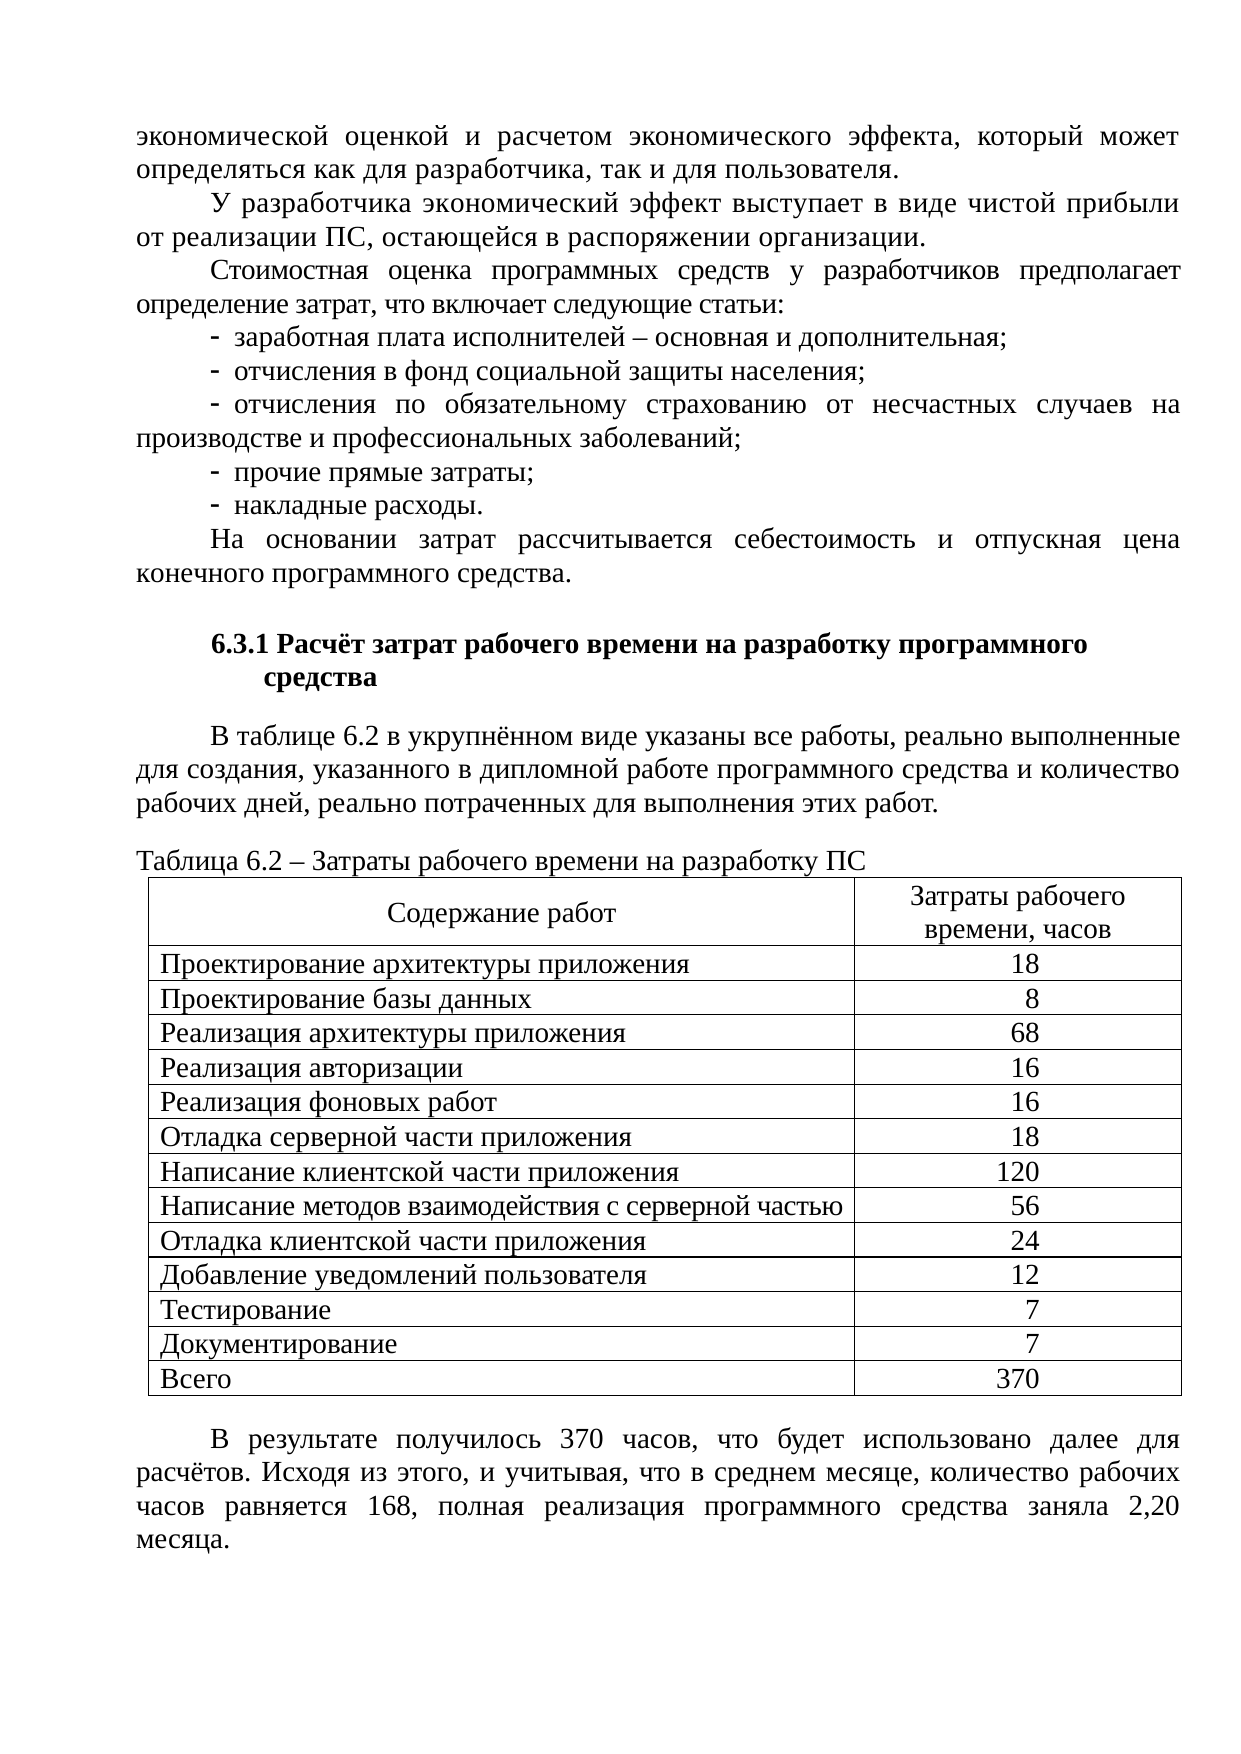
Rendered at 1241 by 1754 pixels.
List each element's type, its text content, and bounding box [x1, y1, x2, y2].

table_header Затраты рабочего времени, часов [855, 878, 1181, 945]
table_cell 24 [855, 1223, 1181, 1256]
table_cell 7 [855, 1327, 1181, 1360]
table_cell Проектирование архитектуры приложения [149, 946, 854, 980]
table_cell Отладка серверной части приложения [149, 1119, 854, 1153]
text экономической оценкой и расчетом экономического эффекта, который может определяться как для разработчика, так и для пользователя. [136, 118, 1181, 185]
list прочие прямые затраты; [136, 454, 1181, 487]
list отчисления в фонд социальной защиты населения; [136, 353, 1181, 387]
text Стоимостная оценка программных средств у разработчиков предполагает определение затрат, что включает следующие статьи: [136, 252, 1181, 319]
table_cell 7 [855, 1292, 1181, 1326]
text У разработчика экономический эффект выступает в виде чистой прибыли от реализации ПС, остающейся в распоряжении организации. [136, 185, 1181, 252]
list отчисления по обязательному страхованию от несчастных случаев на производстве и профессиональных заболеваний; [136, 387, 1181, 454]
table_header Содержание работ [149, 878, 854, 945]
table_cell Документирование [149, 1327, 854, 1360]
table_cell Реализация авторизации [149, 1050, 854, 1083]
table_cell 370 [855, 1361, 1181, 1395]
table_cell 16 [855, 1050, 1181, 1083]
table_cell Добавление уведомлений пользователя [149, 1258, 854, 1291]
table_cell 56 [855, 1188, 1181, 1222]
table_cell 18 [855, 1119, 1181, 1153]
table_cell 68 [855, 1015, 1181, 1049]
text На основании затрат рассчитывается себестоимость и отпускная цена конечного программного средства. [136, 521, 1181, 588]
table_cell Реализация фоновых работ [149, 1085, 854, 1118]
table_cell Написание клиентской части приложения [149, 1154, 854, 1187]
table_cell Всего [149, 1361, 854, 1395]
text Таблица 6.2 – Затраты рабочего времени на разработку ПС [136, 843, 1181, 877]
table_cell Реализация архитектуры приложения [149, 1015, 854, 1049]
table_cell 120 [855, 1154, 1181, 1187]
table_cell 18 [855, 946, 1181, 980]
table_cell Тестирование [149, 1292, 854, 1326]
text В таблице 6.2 в укрупнённом виде указаны все работы, реально выполненные для создания, указанного в дипломной работе программного средства и количество рабочих дней, реально потраченных для выполнения этих работ. [136, 718, 1181, 818]
table_cell Написание методов взаимодействия c серверной частью [149, 1188, 854, 1222]
table_cell Отладка клиентской части приложения [149, 1223, 854, 1256]
table_cell Проектирование базы данных [149, 981, 854, 1014]
table_cell 12 [855, 1258, 1181, 1291]
text В результате получилось 370 часов, что будет использовано далее для расчётов. Исходя из этого, и учитывая, что в среднем месяце, количество рабочих часов равняется 168, полная реализация программного средства заняла 2,20 месяца. [136, 1421, 1181, 1555]
list заработная плата исполнителей – основная и дополнительная; [136, 319, 1181, 353]
text Расчёт затрат рабочего времени на разработку программного средства [211, 626, 1181, 693]
table_cell 16 [855, 1085, 1181, 1118]
table_cell 8 [855, 981, 1181, 1014]
list накладные расходы. [136, 487, 1181, 521]
